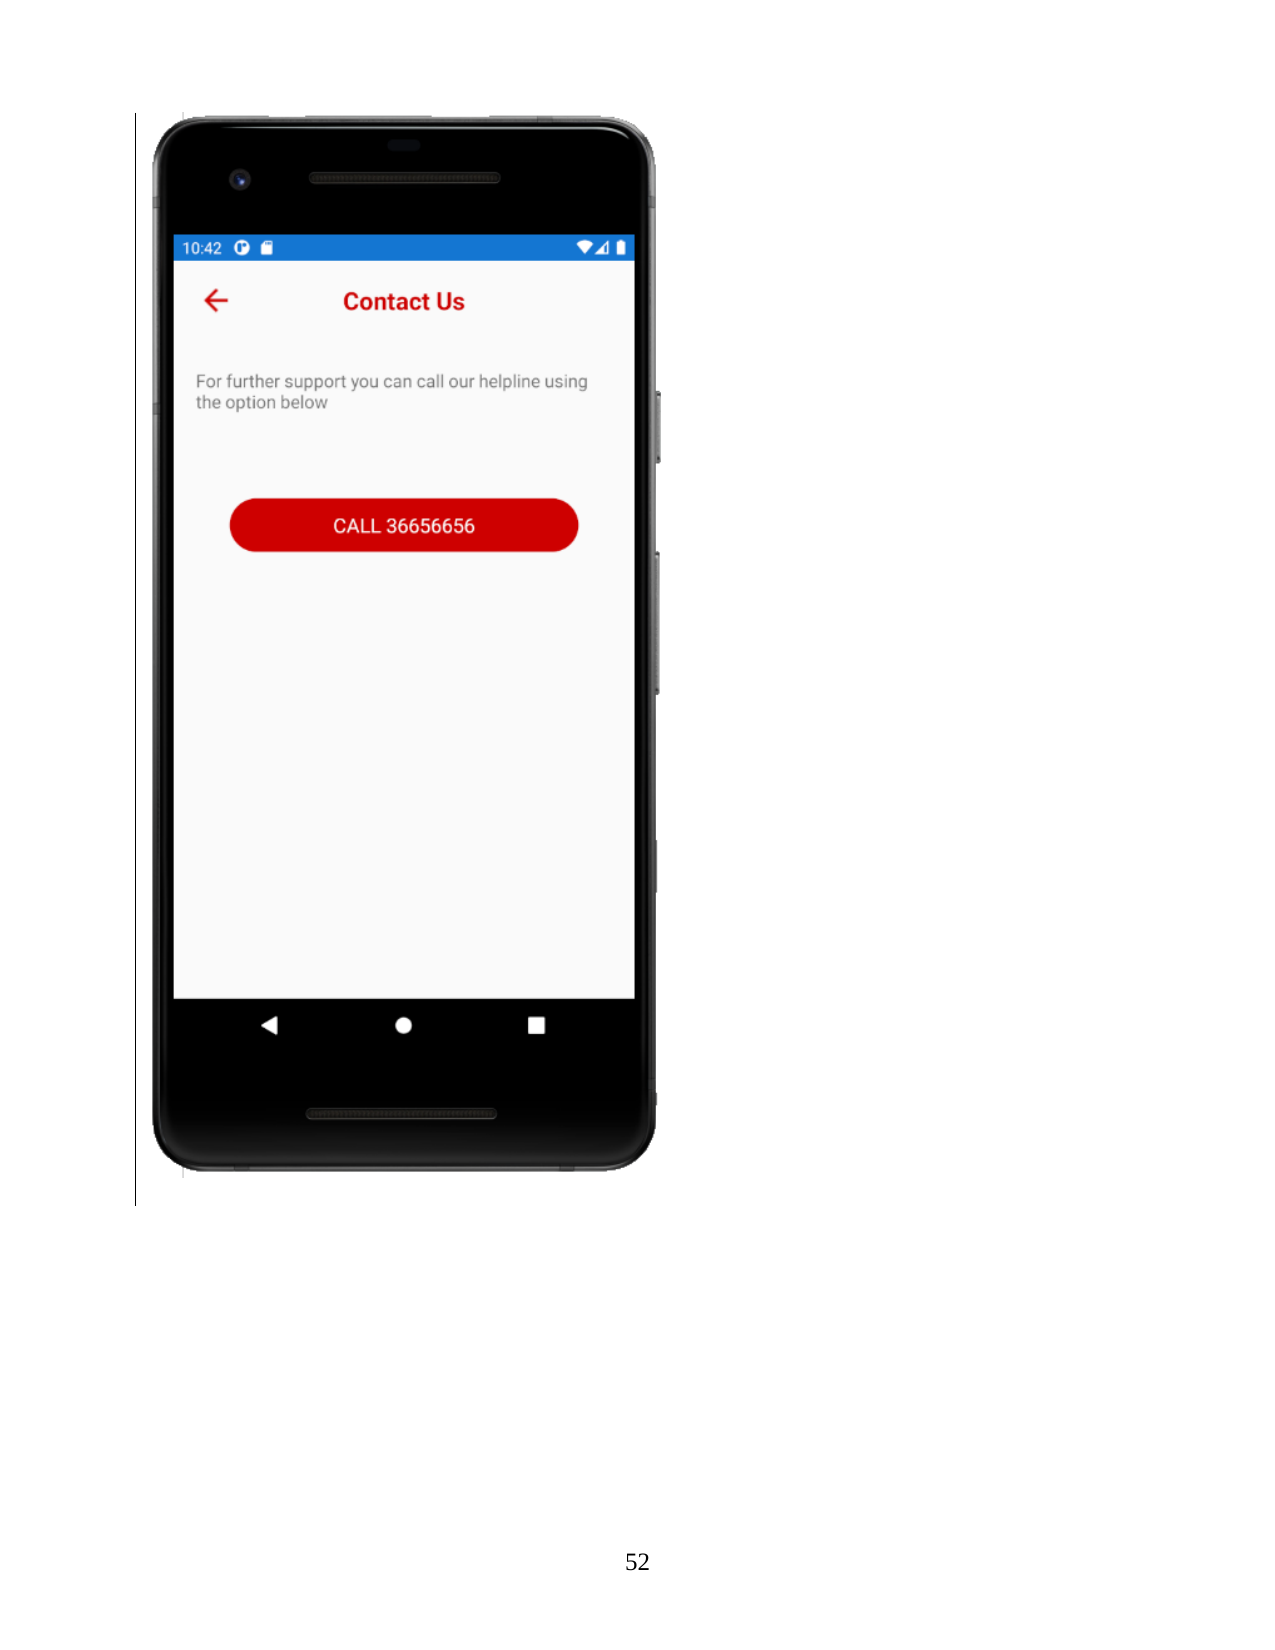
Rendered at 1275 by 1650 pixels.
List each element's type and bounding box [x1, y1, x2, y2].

picture [150, 112, 665, 1178]
